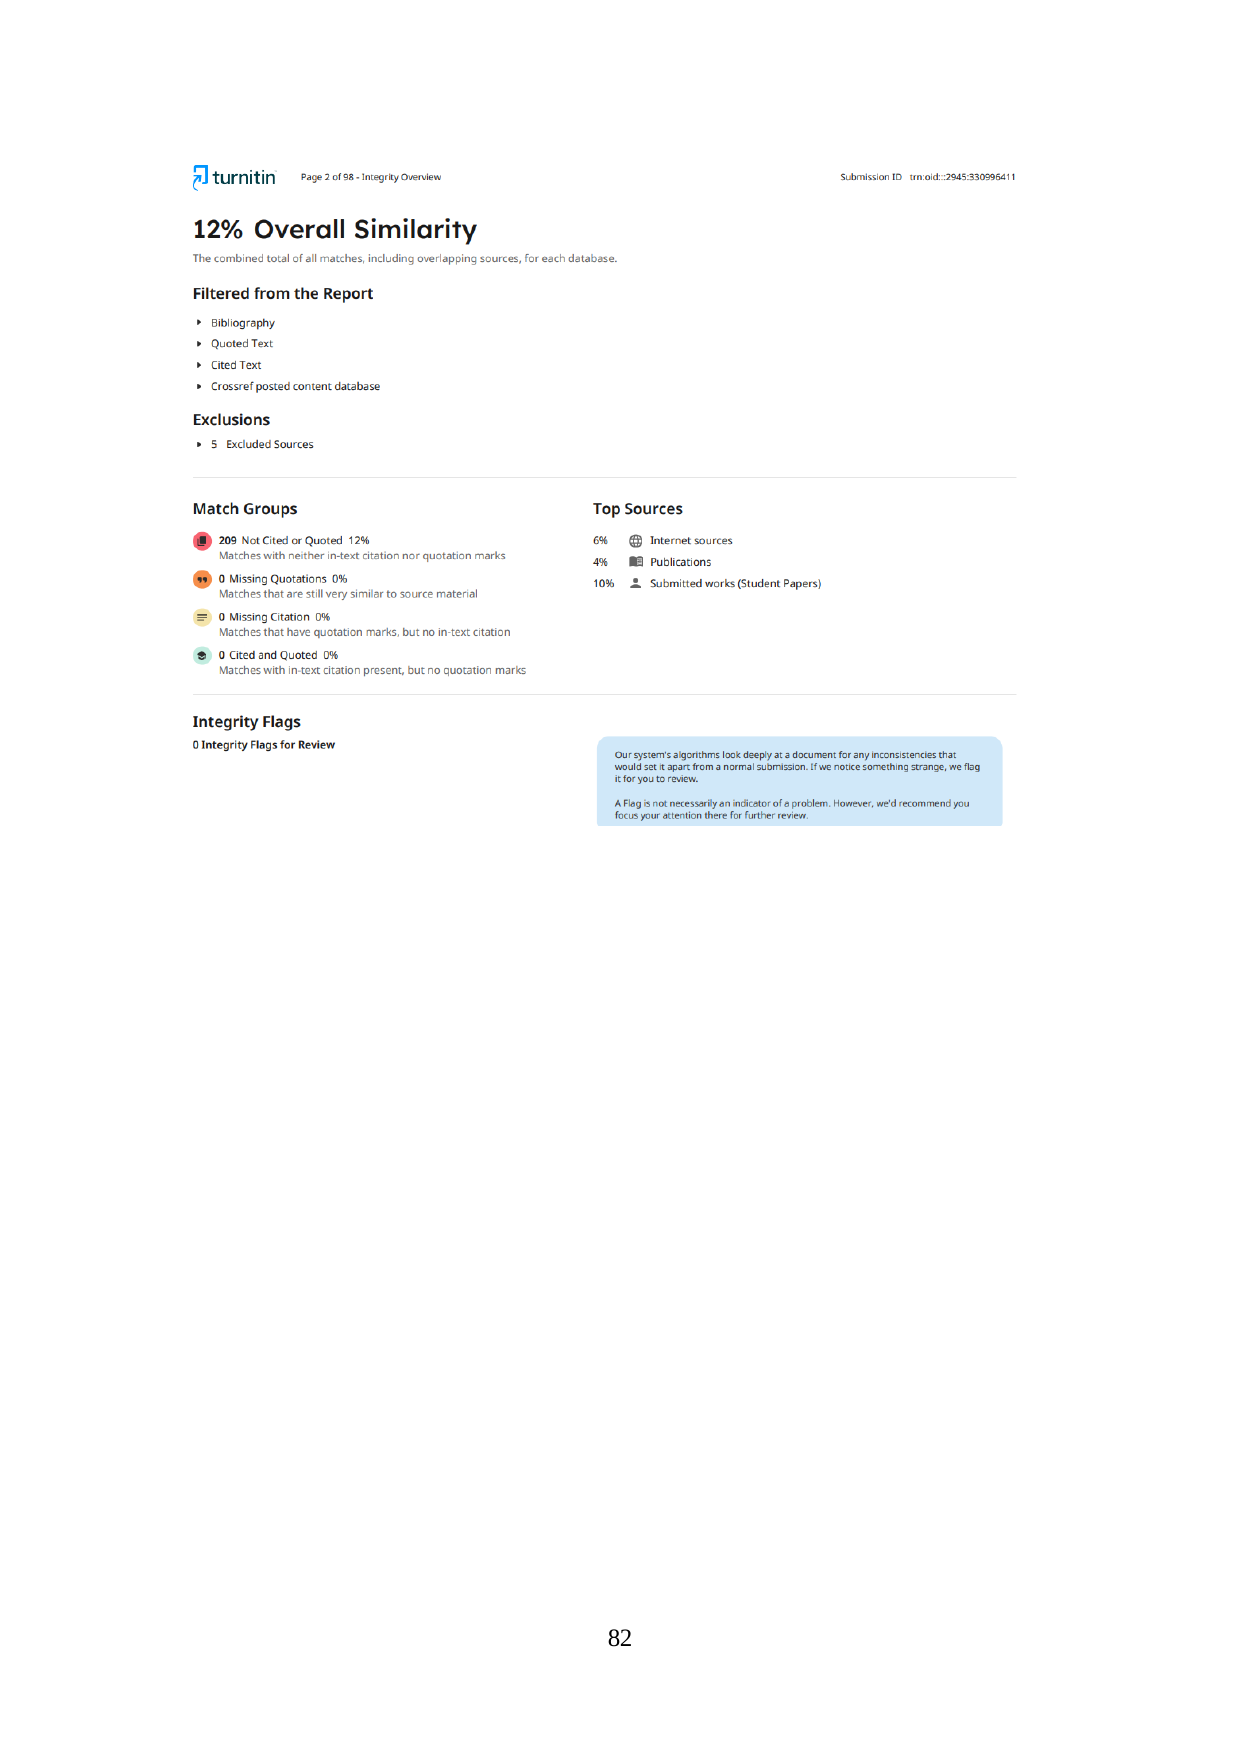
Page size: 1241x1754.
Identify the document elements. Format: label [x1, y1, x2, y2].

picture [147, 141, 1047, 826]
